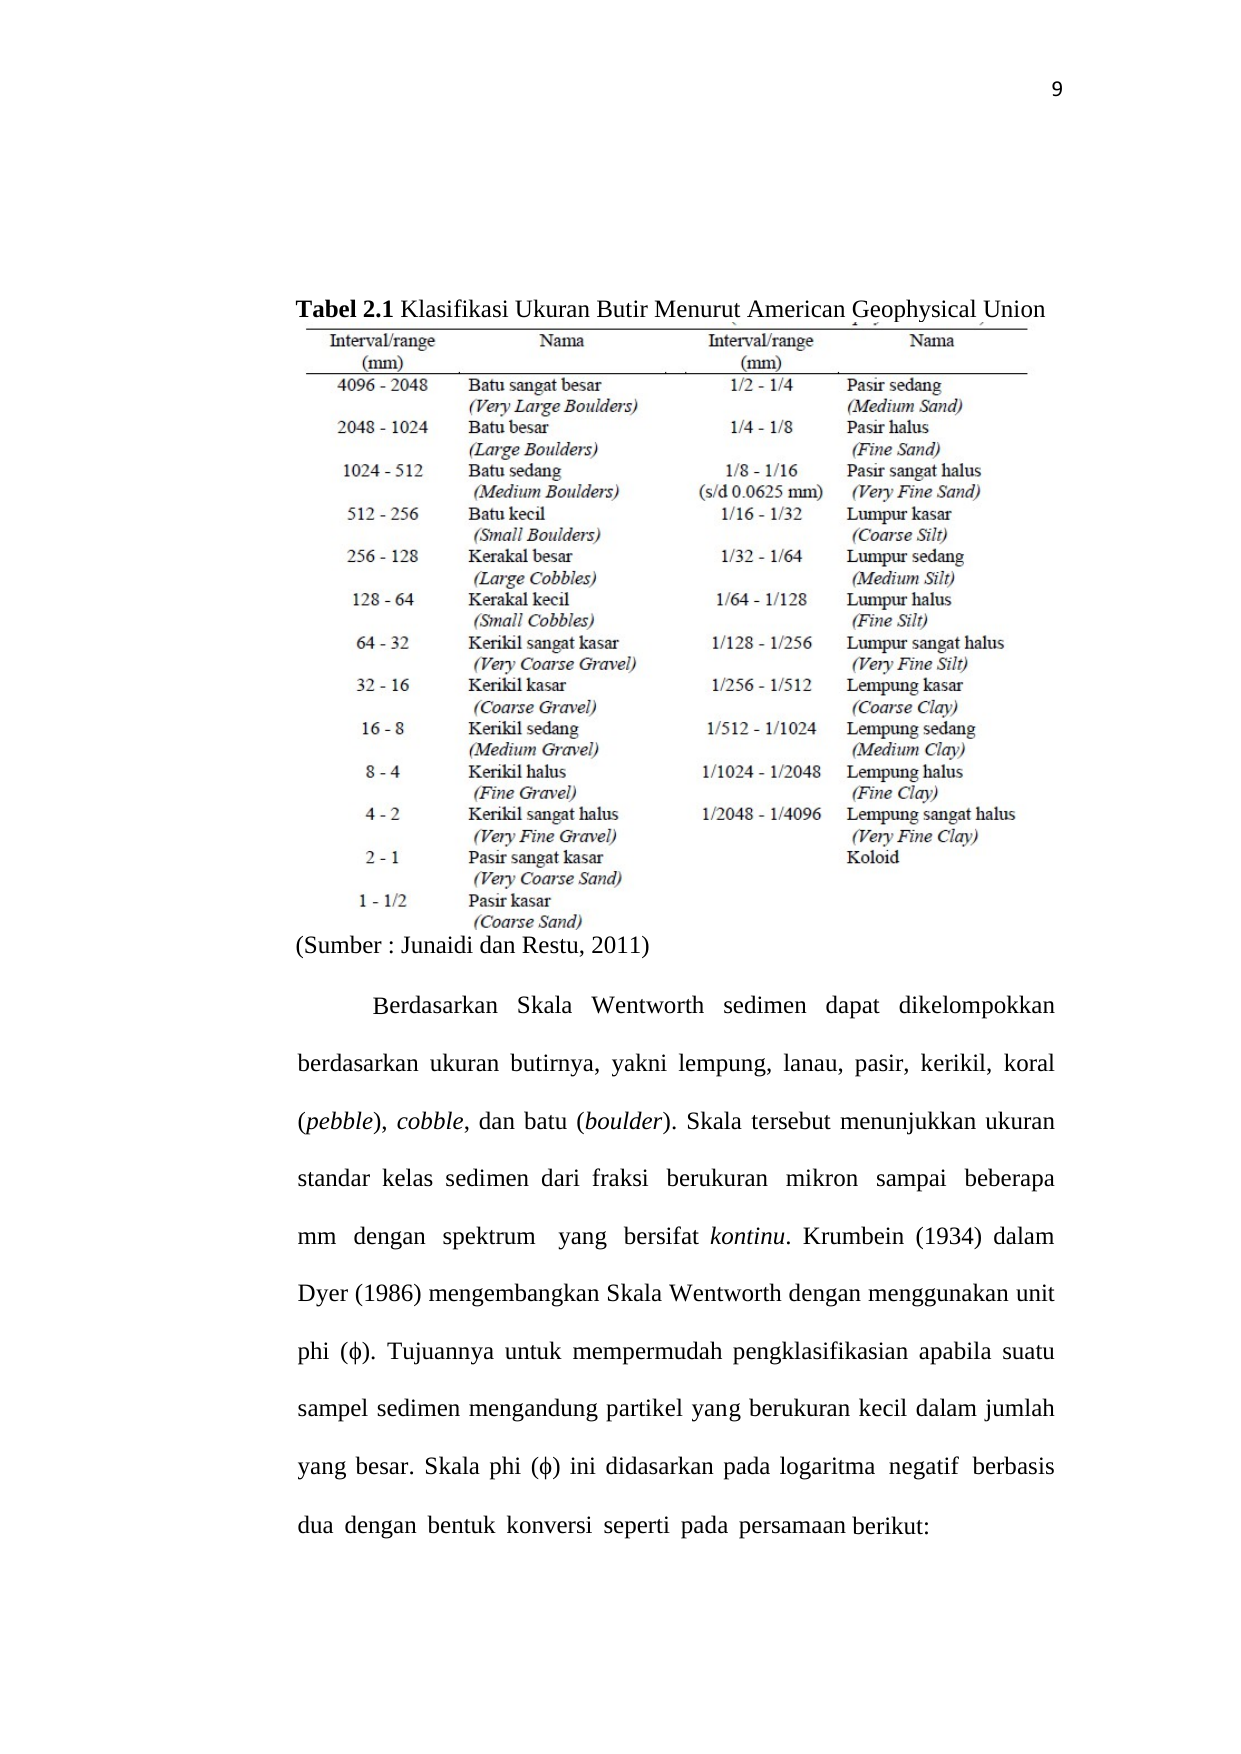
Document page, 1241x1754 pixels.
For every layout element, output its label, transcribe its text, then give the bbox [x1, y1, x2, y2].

text Berdasarkan Skala Wentworth sedimen dapat dikelompokkan berdasarkan ukuran butirnya, yakni lempung, lanau, pasir, kerikil, koral (pebble), cobble, dan batu (boulder). Skala tersebut menunjukkan ukuran standar kelas sedimen dari fraksi berukuran mikron sampai beberapa mm dengan spektrum yang bersifat kontinu. Krumbein (1934) dalam Dyer (1986) mengembangkan Skala Wentworth dengan menggunakan unit phi (ϕ). Tujuannya untuk mempermudah pengklasifikasian apabila suatu sampel sedimen mengandung partikel yang berukuran kecil dalam jumlah yang besar. Skala phi (ϕ) ini didasarkan pada logaritma negatif berbasis dua dengan bentuk konversi seperti pada persamaan berikut: [297, 990, 1055, 1539]
text Tabel 2.1 Klasifikasi Ukuran Butir Menurut American Geophysical Union [295, 294, 1068, 322]
picture [295, 322, 1042, 930]
text (Sumber : Junaidi dan Restu, 2011) [295, 930, 1055, 959]
